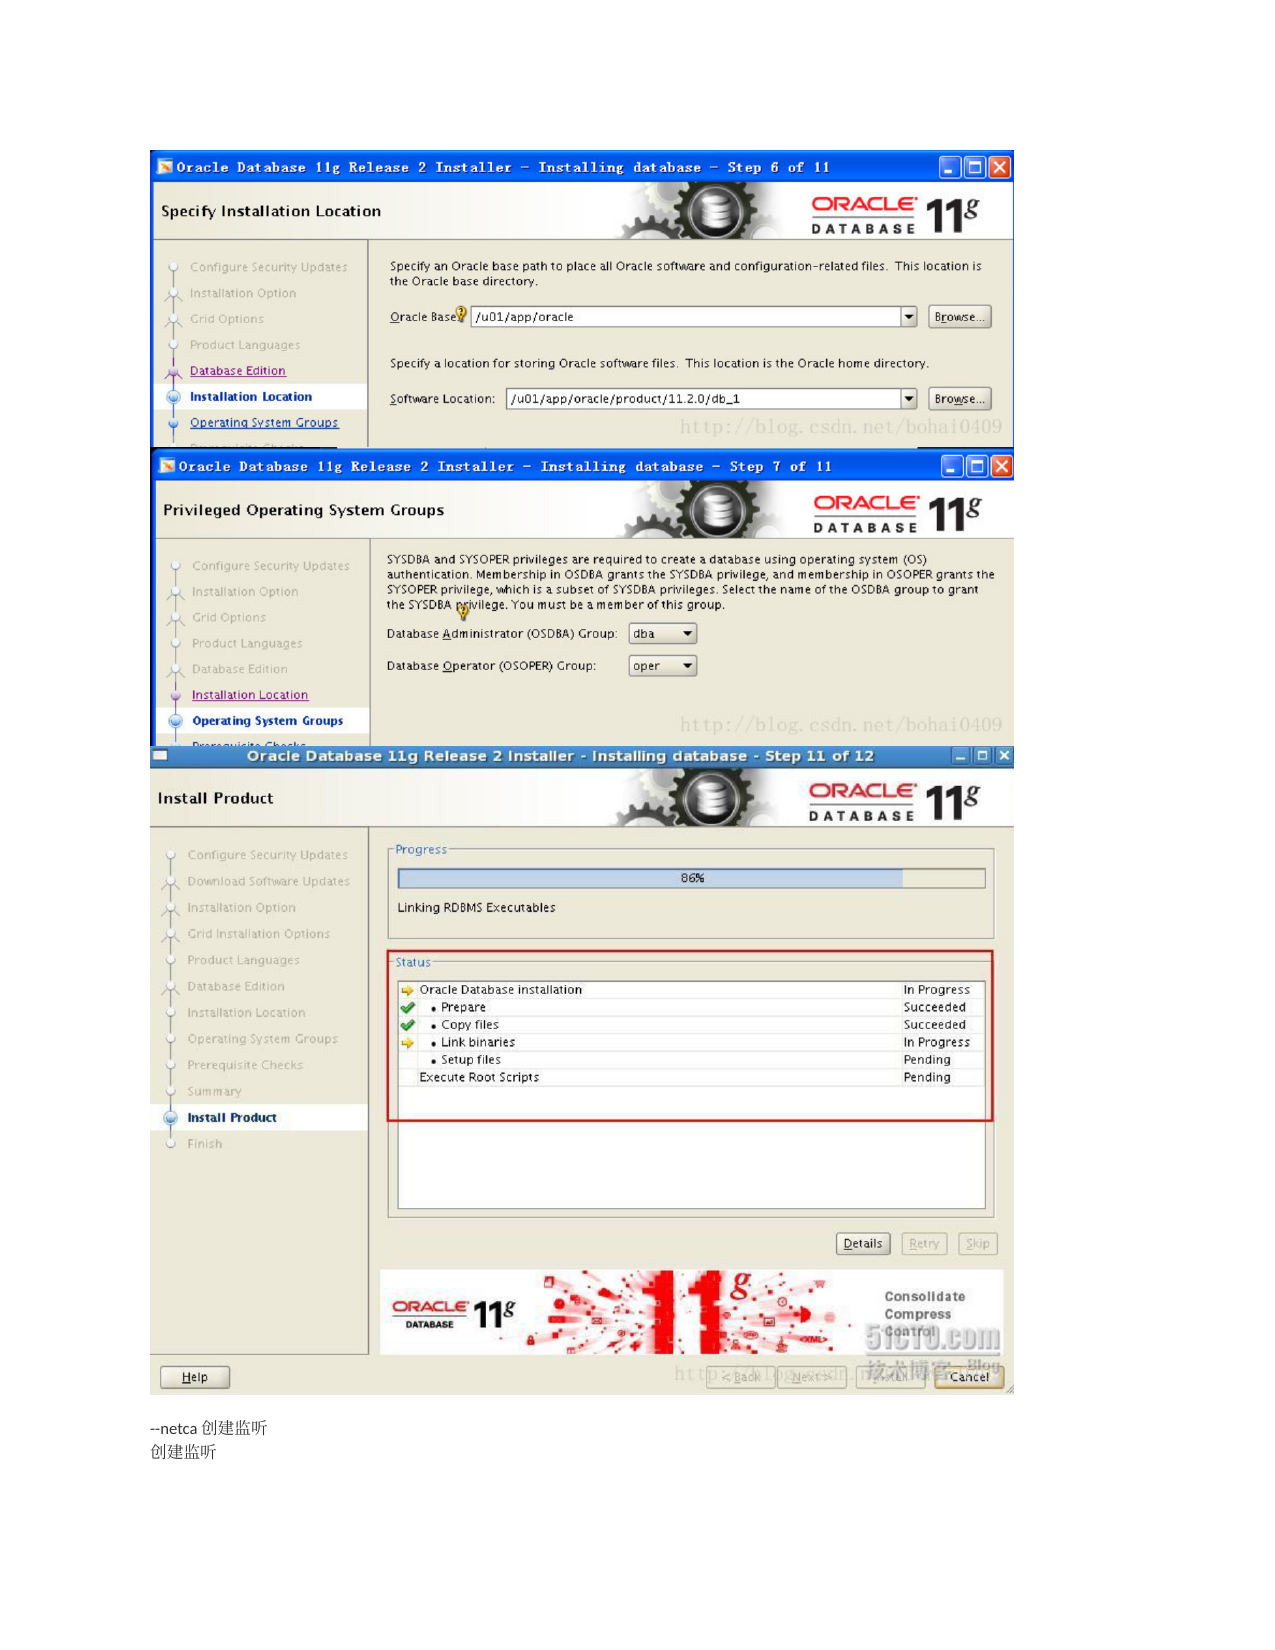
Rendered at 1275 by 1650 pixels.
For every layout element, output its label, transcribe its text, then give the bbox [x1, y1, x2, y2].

picture [150, 150, 1014, 1395]
text 创建监听 [150, 1439, 1125, 1463]
text --netca创建监听 [150, 1415, 1125, 1439]
